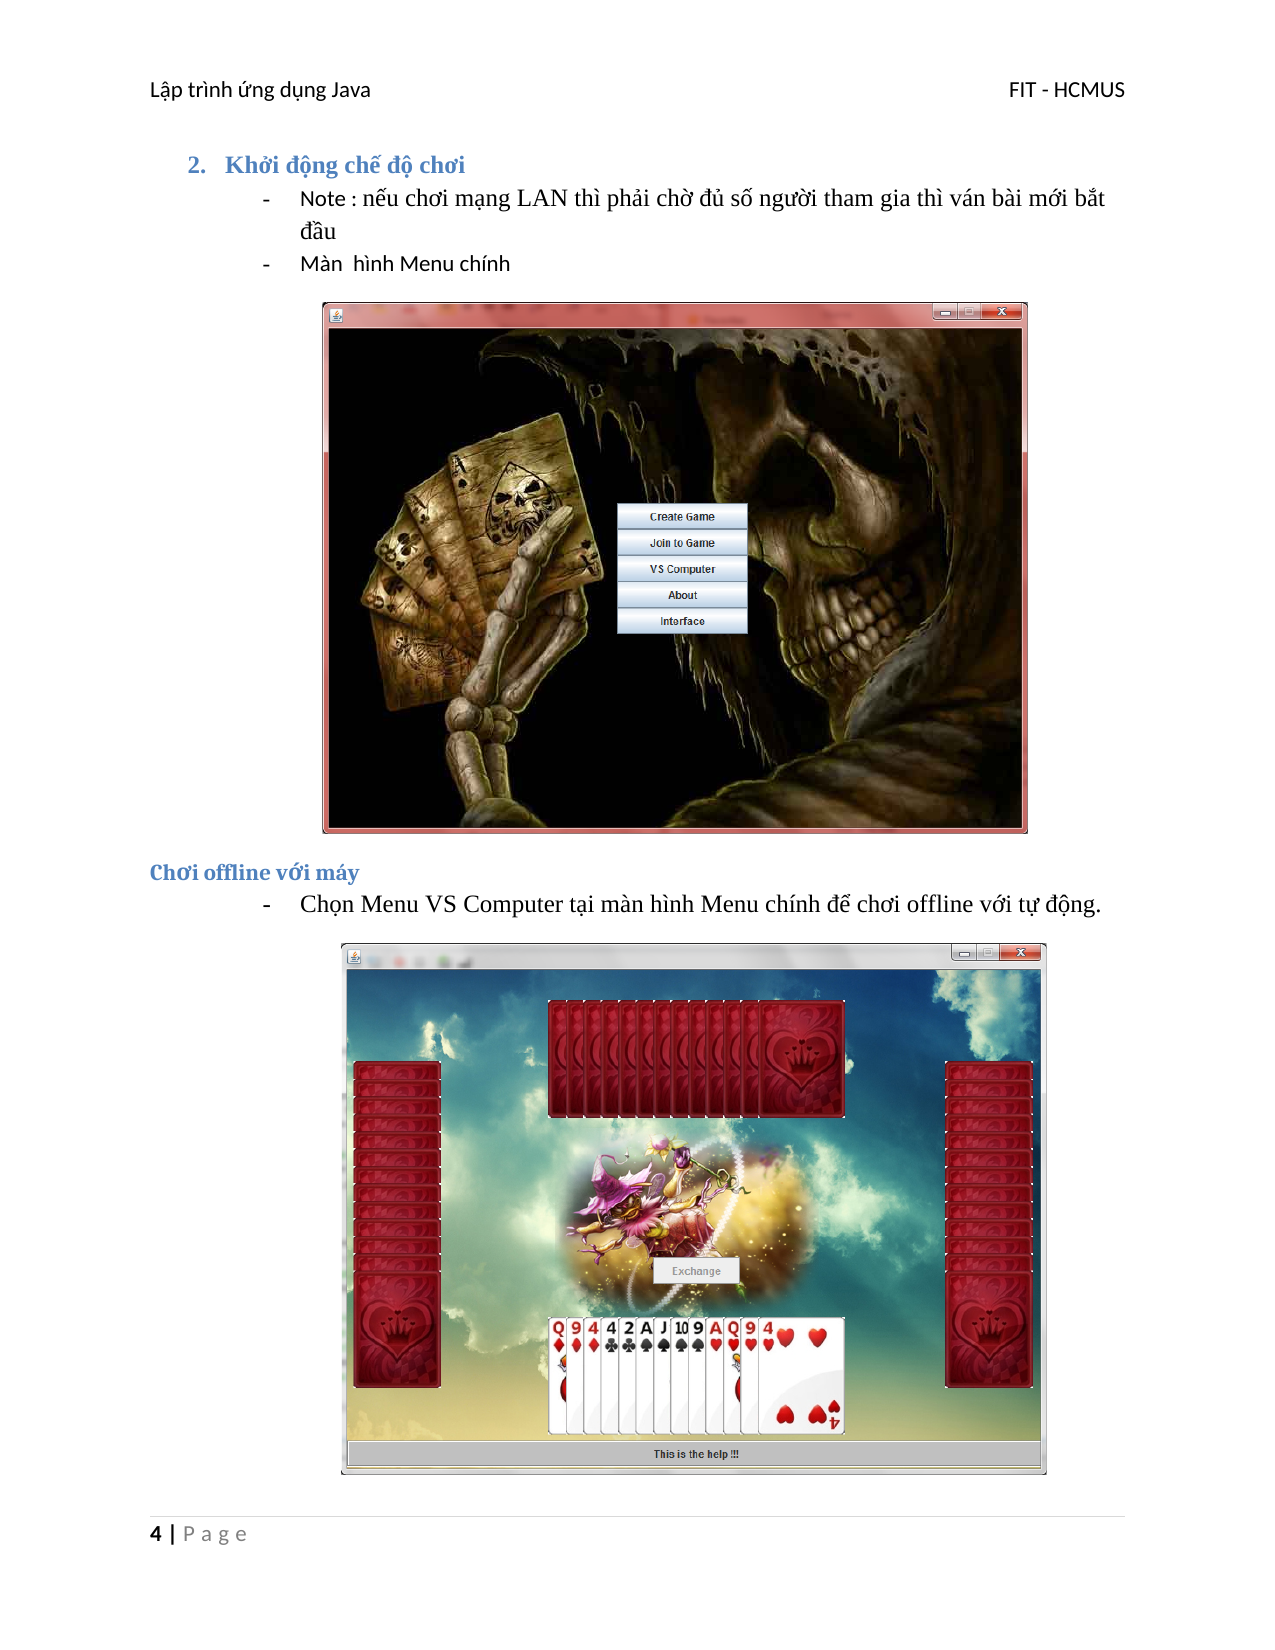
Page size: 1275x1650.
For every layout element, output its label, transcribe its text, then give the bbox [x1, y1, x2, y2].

list Chọn Menu VS Computer tại màn hình Menu chính để chơi offline với tự động. [262, 889, 1125, 918]
picture [322, 302, 1028, 834]
subtitle Khởi động chế độ chơi [187, 150, 1125, 179]
subtitle Chơi offline với máy [150, 859, 1125, 886]
list Màn hình Menu chính [262, 249, 1125, 277]
picture [341, 943, 1047, 1475]
list Note : nếu chơi mạng LAN thì phải chờ đủ số người tham gia thì ván bài mới bắt đầu [262, 183, 1125, 245]
